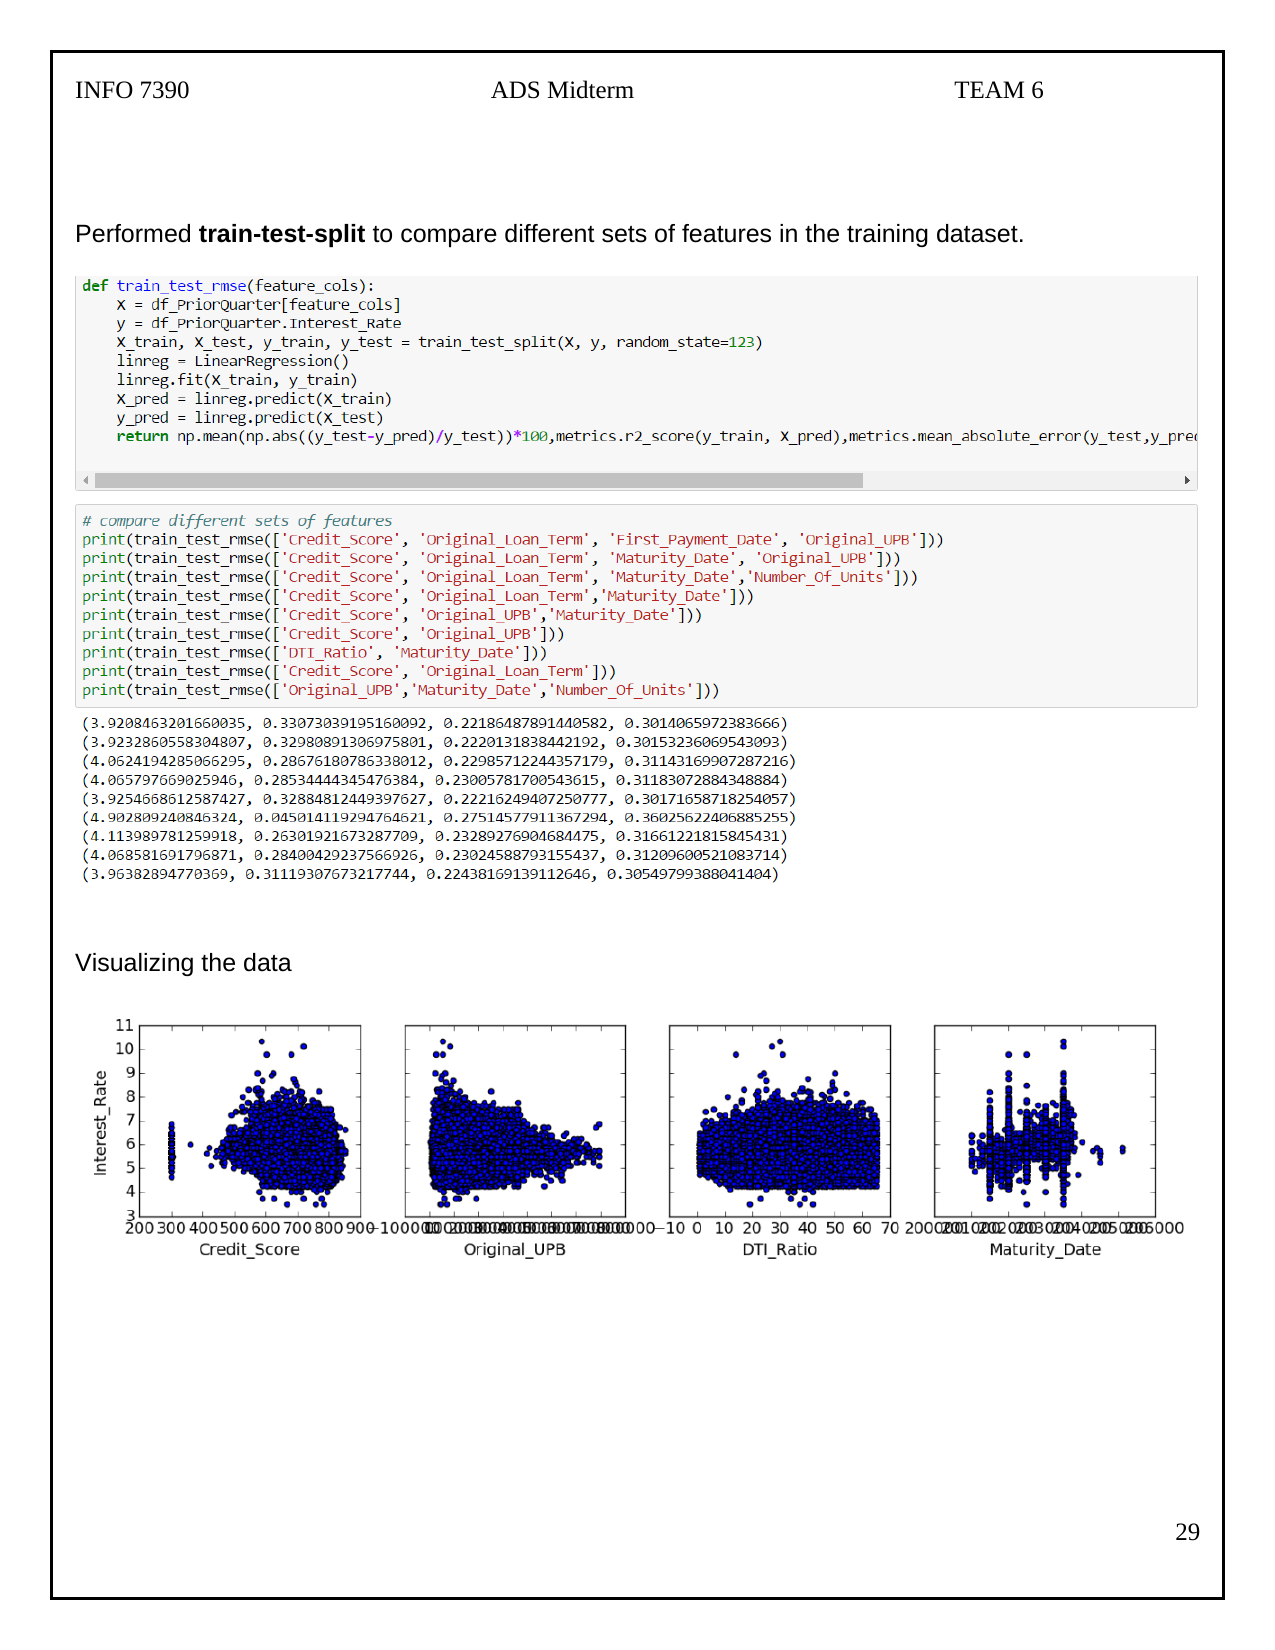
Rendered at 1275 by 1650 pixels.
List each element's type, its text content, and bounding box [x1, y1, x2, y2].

text Performed train-test-split to compare different sets of features in the training dataset. [75, 219, 1200, 247]
text Visualizing the data [75, 948, 1200, 976]
picture [75, 1005, 1200, 1282]
picture [75, 276, 1200, 891]
